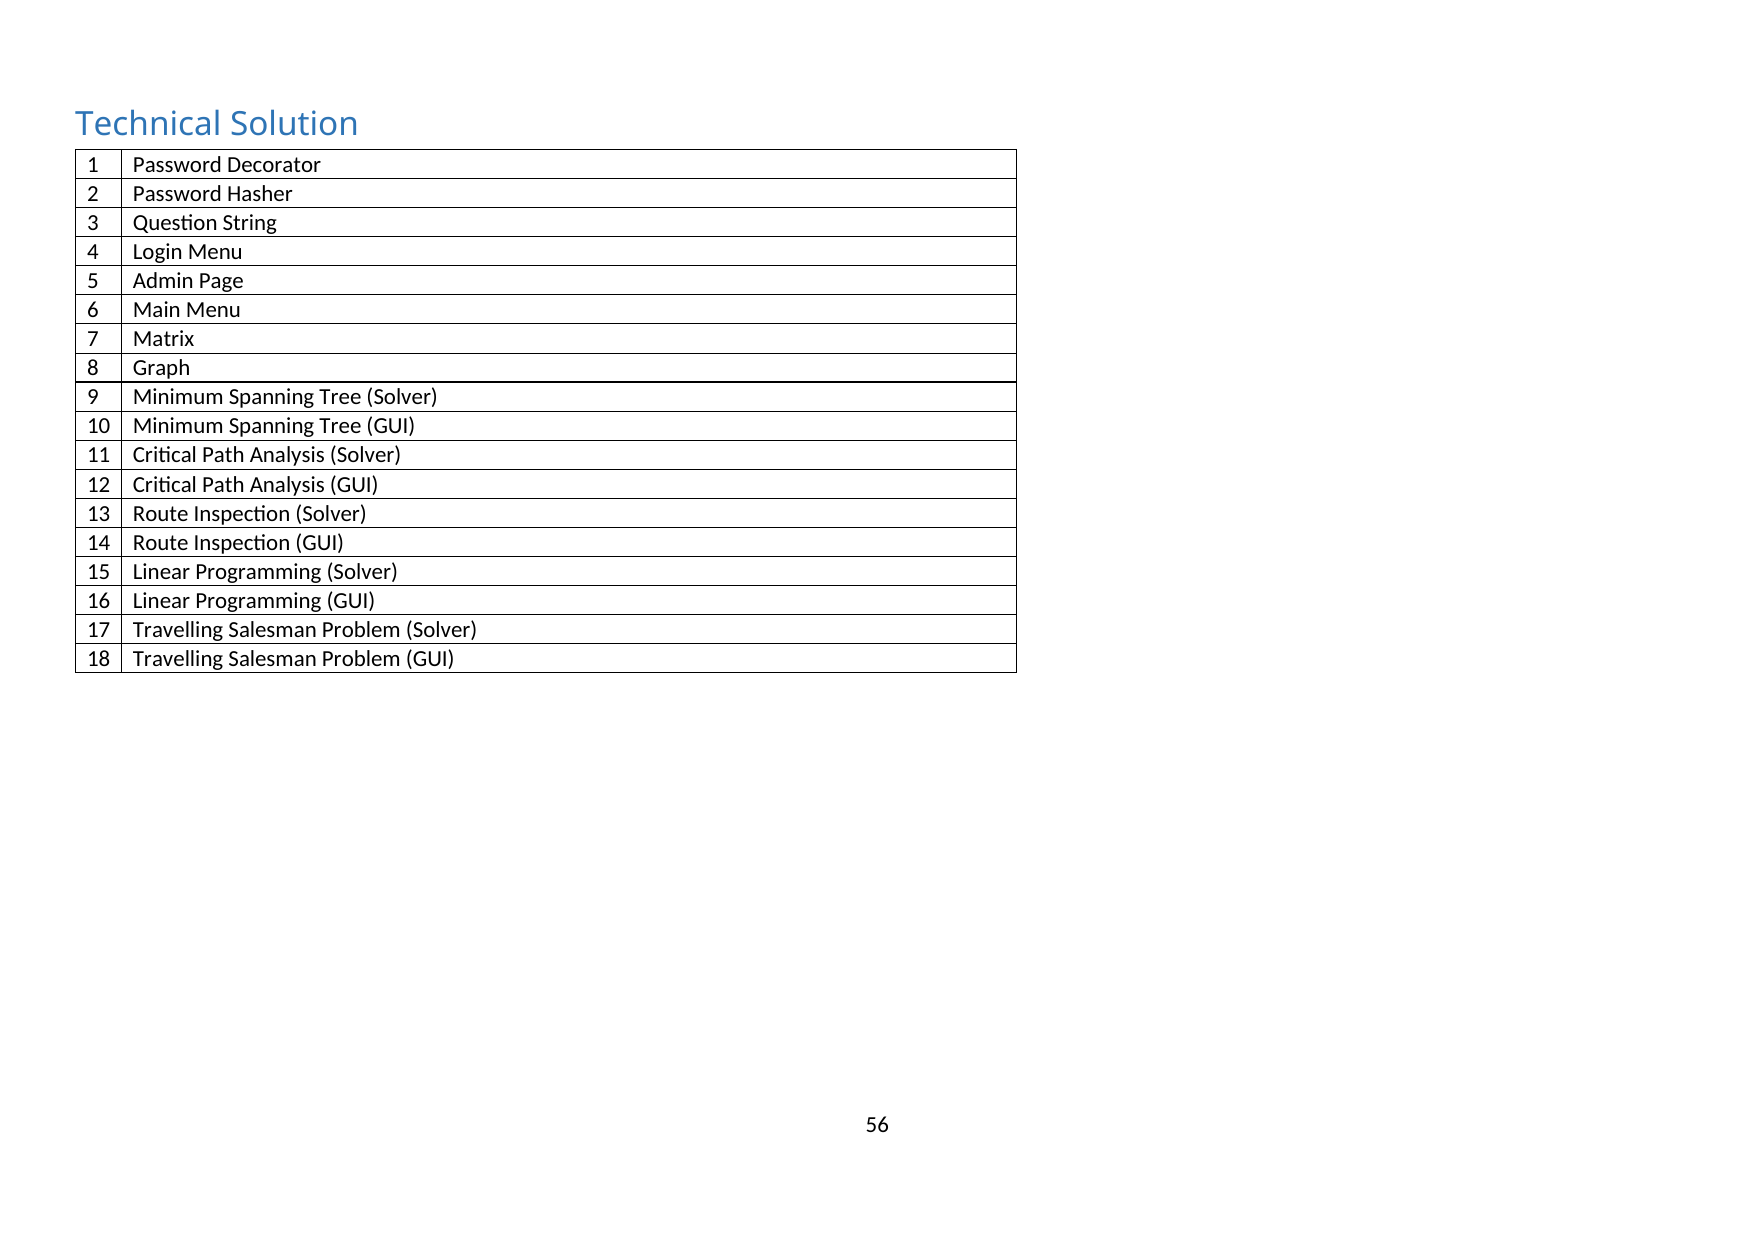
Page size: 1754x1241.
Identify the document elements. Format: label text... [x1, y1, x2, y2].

table_cell Travelling Salesman Problem (GUI) [122, 644, 1016, 672]
table_cell Route Inspection (GUI) [122, 528, 1016, 556]
table_cell 8 [76, 354, 121, 381]
table_cell Linear Programming (GUI) [122, 586, 1016, 614]
table_cell Login Menu [122, 237, 1016, 265]
table_cell Critical Path Analysis (Solver) [122, 441, 1016, 469]
table_cell 12 [76, 470, 121, 498]
table_cell Minimum Spanning Tree (Solver) [122, 383, 1016, 411]
table_cell 5 [76, 266, 121, 294]
table_cell Matrix [122, 324, 1016, 352]
table_cell 2 [76, 179, 121, 207]
subtitle Technical Solution [75, 100, 1679, 145]
table_cell Question String [122, 208, 1016, 236]
table_cell 3 [76, 208, 121, 236]
table_cell 7 [76, 324, 121, 352]
table_header 1 [76, 150, 121, 178]
table_cell Admin Page [122, 266, 1016, 294]
table_cell Graph [122, 354, 1016, 381]
table_cell 13 [76, 499, 121, 527]
table_cell 18 [76, 644, 121, 672]
table_cell Critical Path Analysis (GUI) [122, 470, 1016, 498]
table_cell Linear Programming (Solver) [122, 557, 1016, 585]
table_cell 17 [76, 615, 121, 643]
table_cell 6 [76, 295, 121, 323]
table_cell Route Inspection (Solver) [122, 499, 1016, 527]
table_cell 9 [76, 383, 121, 411]
table_cell Password Hasher [122, 179, 1016, 207]
table_cell 10 [76, 412, 121, 439]
table_cell 16 [76, 586, 121, 614]
table_cell 15 [76, 557, 121, 585]
table_cell 4 [76, 237, 121, 265]
table_cell Minimum Spanning Tree (GUI) [122, 412, 1016, 439]
table_cell 14 [76, 528, 121, 556]
table_cell Travelling Salesman Problem (Solver) [122, 615, 1016, 643]
table_cell 11 [76, 441, 121, 469]
table_header Password Decorator [122, 150, 1016, 178]
table_cell Main Menu [122, 295, 1016, 323]
